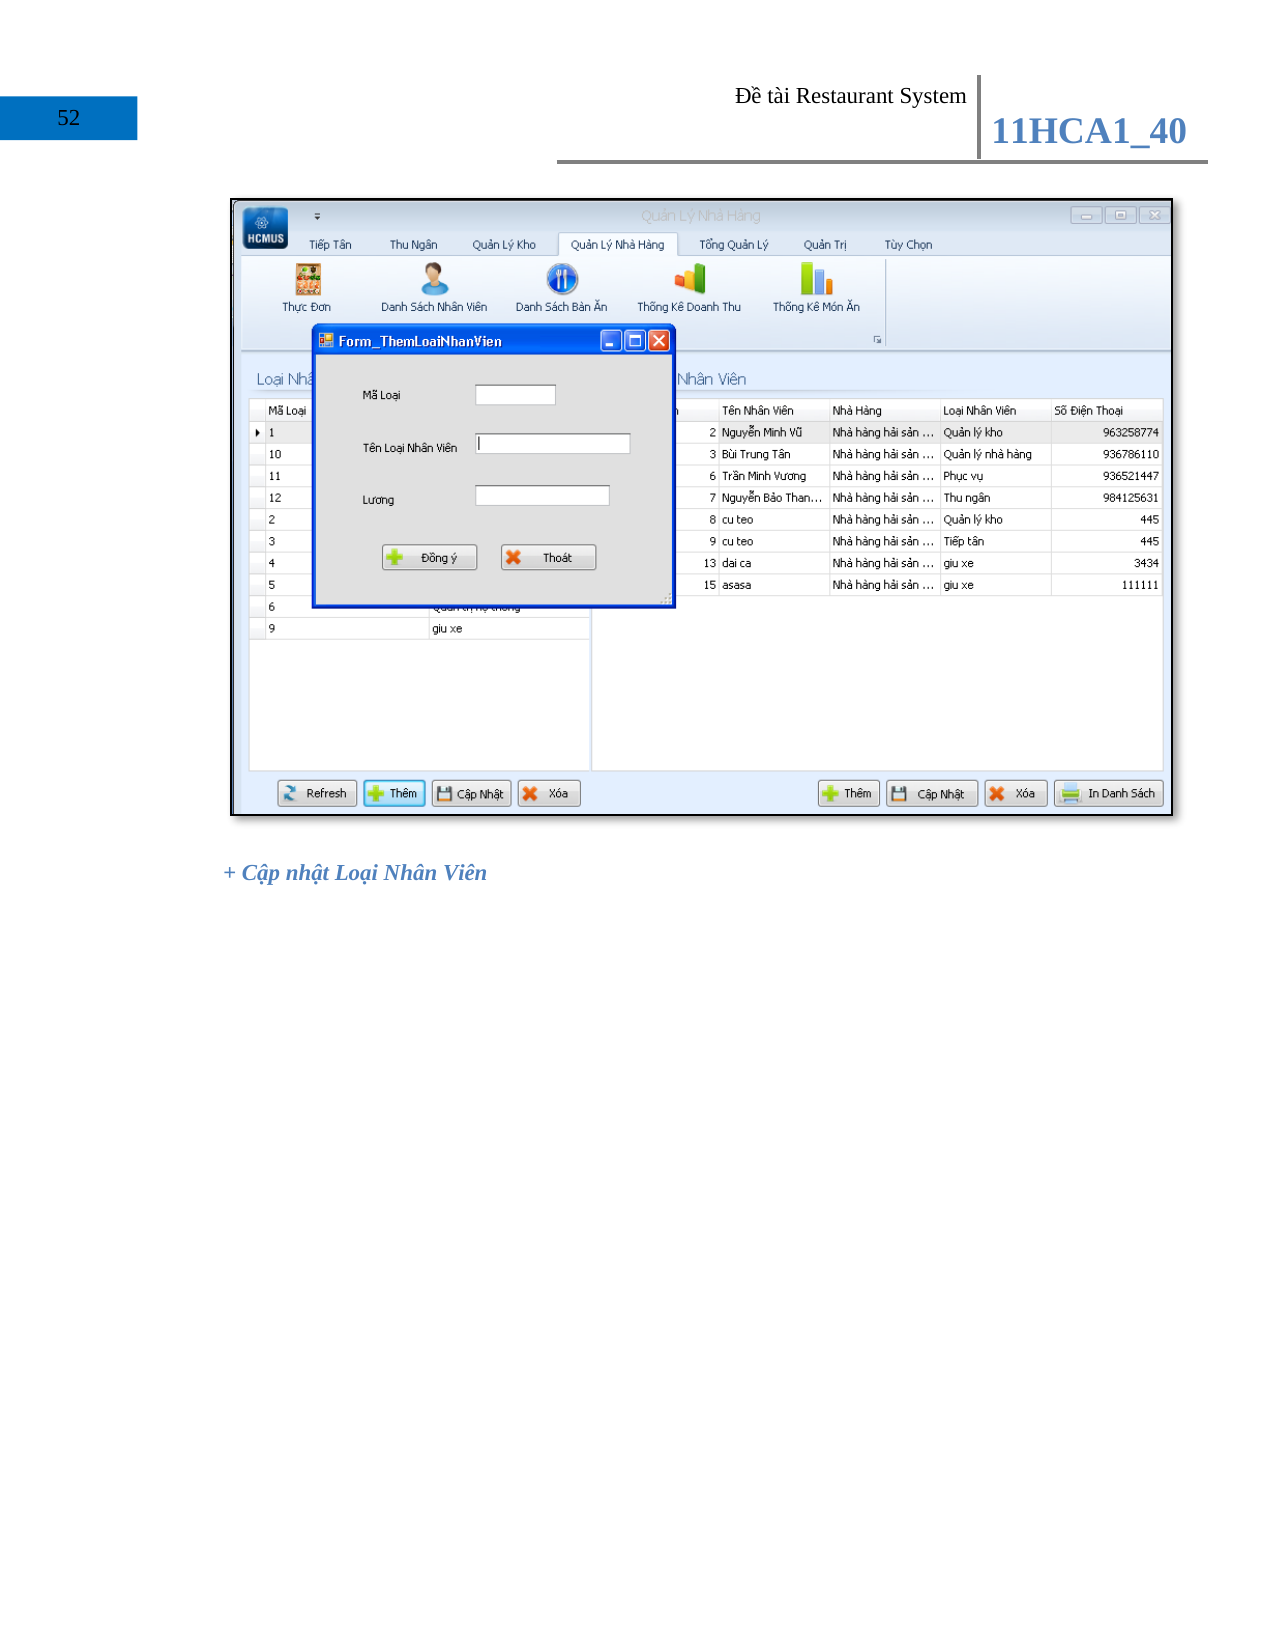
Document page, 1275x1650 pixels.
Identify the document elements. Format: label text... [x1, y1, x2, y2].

picture [232, 200, 1171, 814]
text + Cập nhật Loại Nhân Viên [223, 859, 1167, 885]
